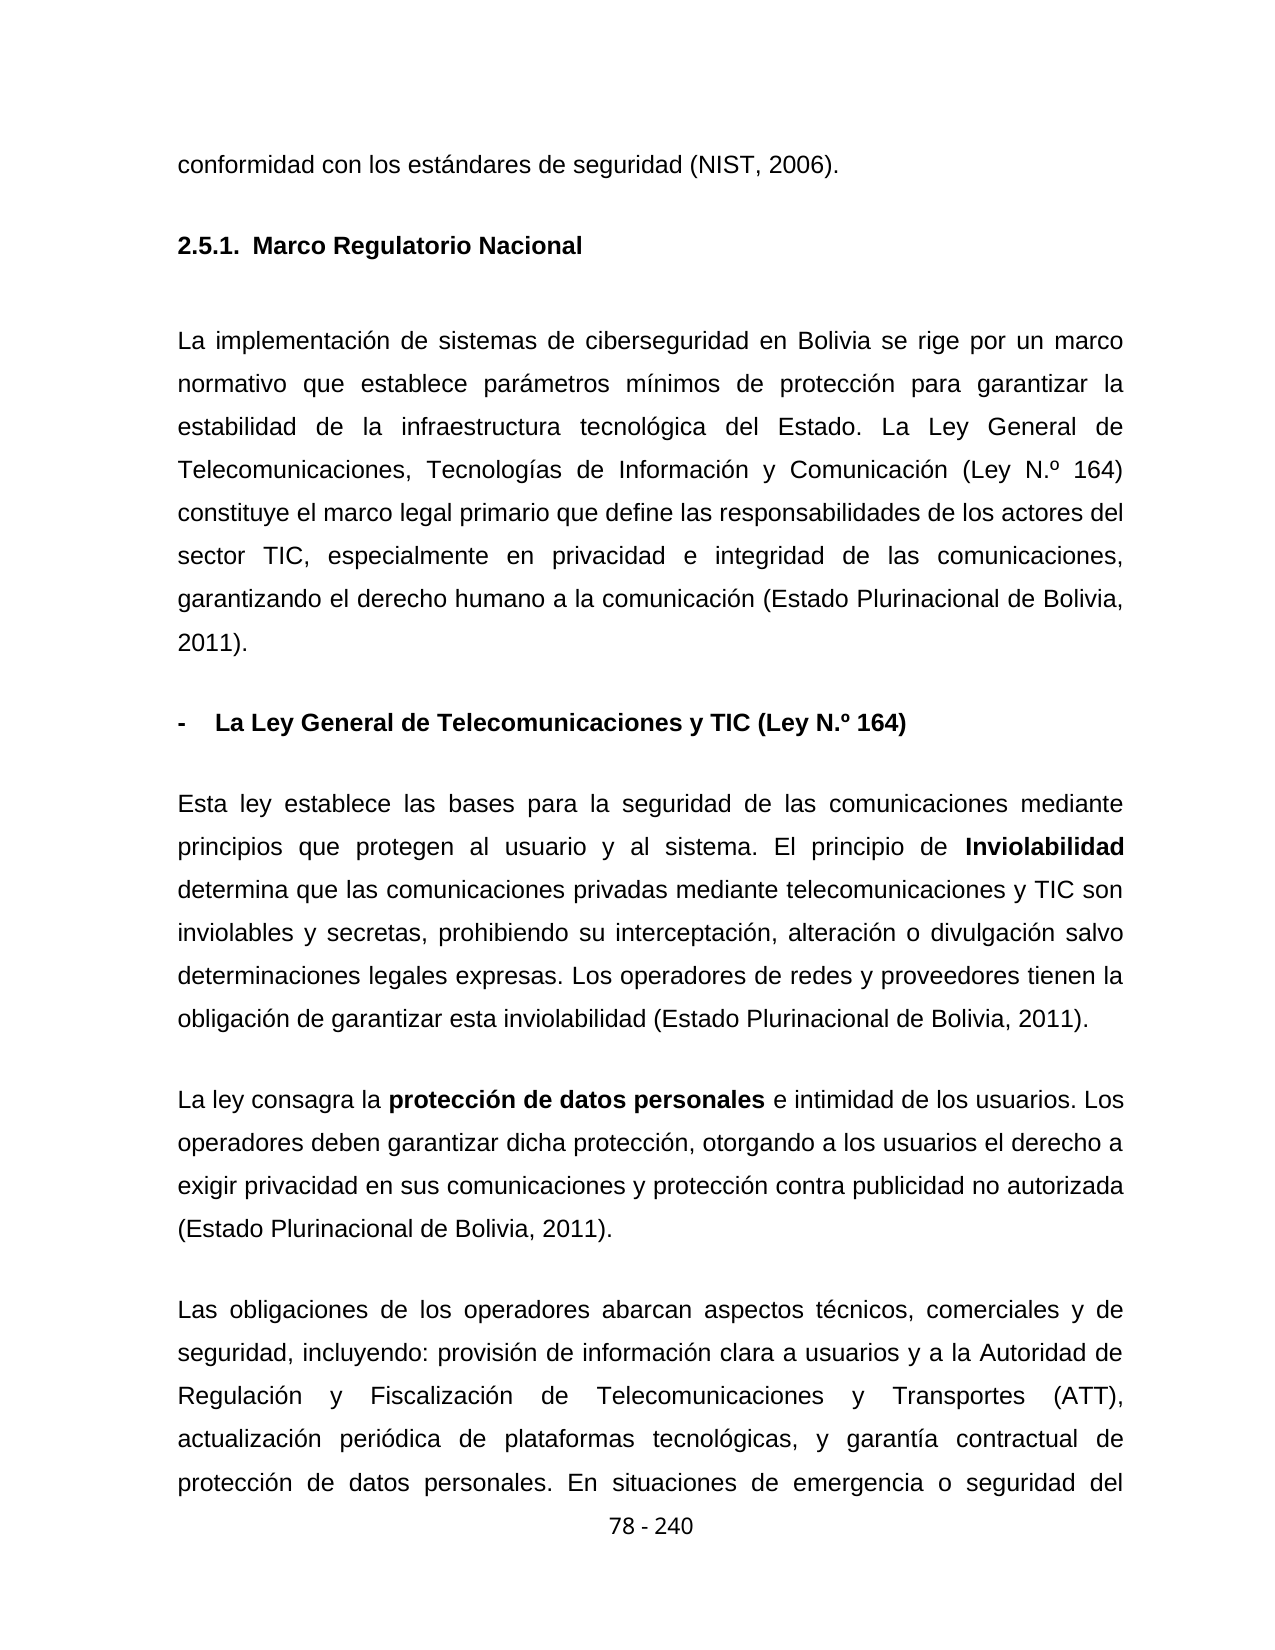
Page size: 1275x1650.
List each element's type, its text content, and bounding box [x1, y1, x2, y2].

list La Ley General de Telecomunicaciones y TIC (Ley N.º 164) [177, 708, 1125, 737]
text Esta ley establece las bases para la seguridad de las comunicaciones mediante principios que protegen al usuario y al sistema. El principio de Inviolabilidad determina que las comunicaciones privadas mediante telecomunicaciones y TIC son inviolables y secretas, prohibiendo su interceptación, alteración o divulgación salvo determinaciones legales expresas. Los operadores de redes y proveedores tienen la obligación de garantizar esta inviolabilidad (Estado Plurinacional de Bolivia, 2011). [177, 789, 1125, 1033]
text La ley consagra la protección de datos personales e intimidad de los usuarios. Los operadores deben garantizar dicha protección, otorgando a los usuarios el derecho a exigir privacidad en sus comunicaciones y protección contra publicidad no autorizada (Estado Plurinacional de Bolivia, 2011). [177, 1085, 1125, 1243]
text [177, 150, 1125, 179]
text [177, 1295, 1125, 1496]
text La implementación de sistemas de ciberseguridad en Bolivia se rige por un marco normativo que establece parámetros mínimos de protección para garantizar la estabilidad de la infraestructura tecnológica del Estado. La Ley General de Telecomunicaciones, Tecnologías de Información y Comunicación (Ley N.º 164) constituye el marco legal primario que define las responsabilidades de los actores del sector TIC, especialmente en privacidad e integridad de las comunicaciones, garantizando el derecho humano a la comunicación (Estado Plurinacional de Bolivia, 2011). [177, 326, 1125, 656]
text Marco Regulatorio Nacional [177, 231, 1125, 259]
